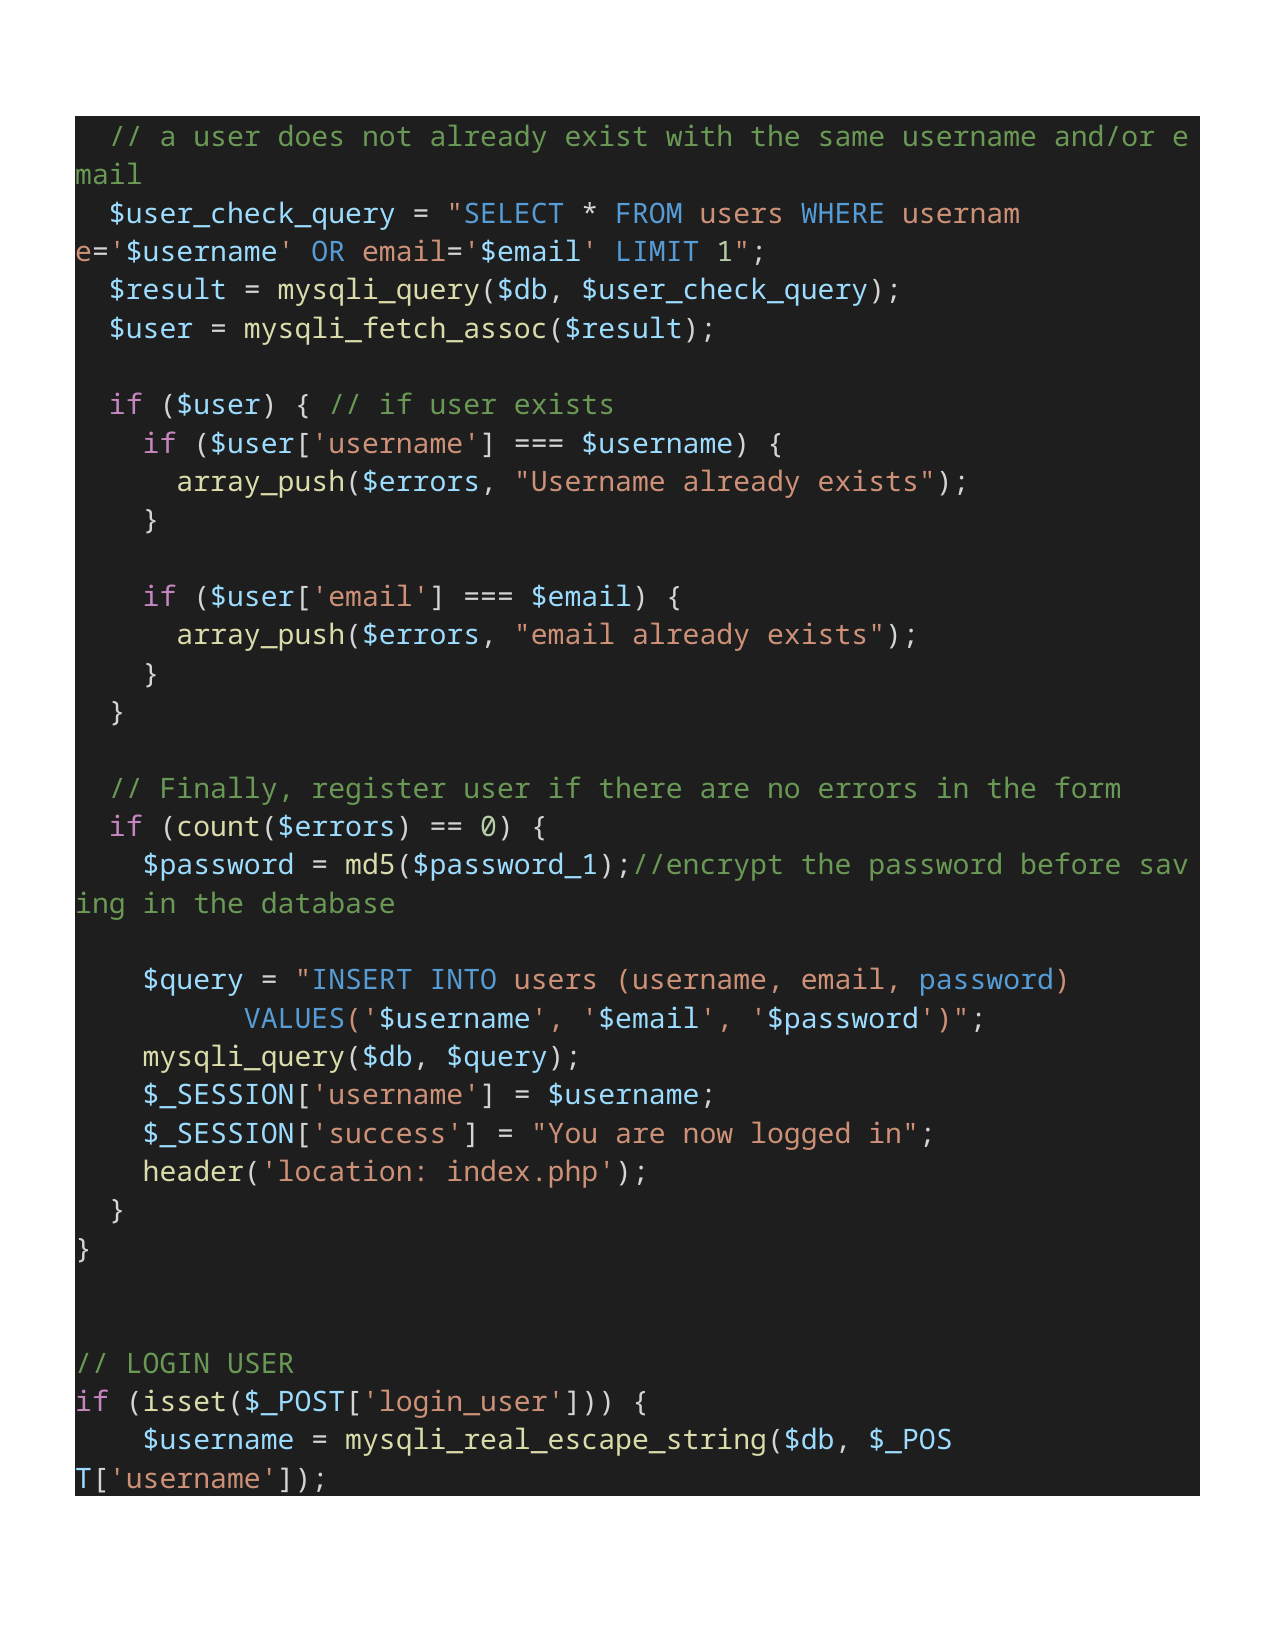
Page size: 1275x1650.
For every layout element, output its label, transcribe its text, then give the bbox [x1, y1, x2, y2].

text $_SESSION['success'] = "You are now logged in"; [75, 1113, 1200, 1151]
text } [75, 653, 1200, 691]
text VALUES('$username', '$email', '$password')"; [75, 998, 1200, 1036]
text if ($user) { // if user exists [75, 384, 1200, 423]
text // LOGIN USER [75, 1343, 1200, 1381]
text if (isset($_POST['login_user'])) { [75, 1381, 1200, 1419]
text mysqli_query($db, $query); [75, 1036, 1200, 1074]
text // a user does not already exist with the same username and/or email [75, 116, 1200, 193]
text } [75, 691, 1200, 729]
text array_push($errors, "email already exists"); [75, 614, 1200, 653]
text $user = mysqli_fetch_assoc($result); [75, 308, 1200, 346]
text $_SESSION['username'] = $username; [75, 1074, 1200, 1113]
text if ($user['username'] === $username) { [75, 423, 1200, 461]
text $user_check_query = "SELECT * FROM users WHERE username='$username' OR email='$email' LIMIT 1"; [75, 193, 1200, 269]
text array_push($errors, "Username already exists"); [75, 461, 1200, 499]
text $username = mysqli_real_escape_string($db, $_POST['username']); [75, 1419, 1200, 1496]
text $query = "INSERT INTO users (username, email, password) [75, 959, 1200, 998]
text if ($user['email'] === $email) { [75, 576, 1200, 614]
text // Finally, register user if there are no errors in the form [75, 768, 1200, 806]
text header('location: index.php'); [75, 1151, 1200, 1189]
text $password = md5($password_1);//encrypt the password before saving in the database [75, 844, 1200, 921]
text } [75, 1189, 1200, 1228]
text if (count($errors) == 0) { [75, 806, 1200, 844]
text } [75, 1228, 1200, 1266]
text } [75, 499, 1200, 538]
text $result = mysqli_query($db, $user_check_query); [75, 269, 1200, 308]
